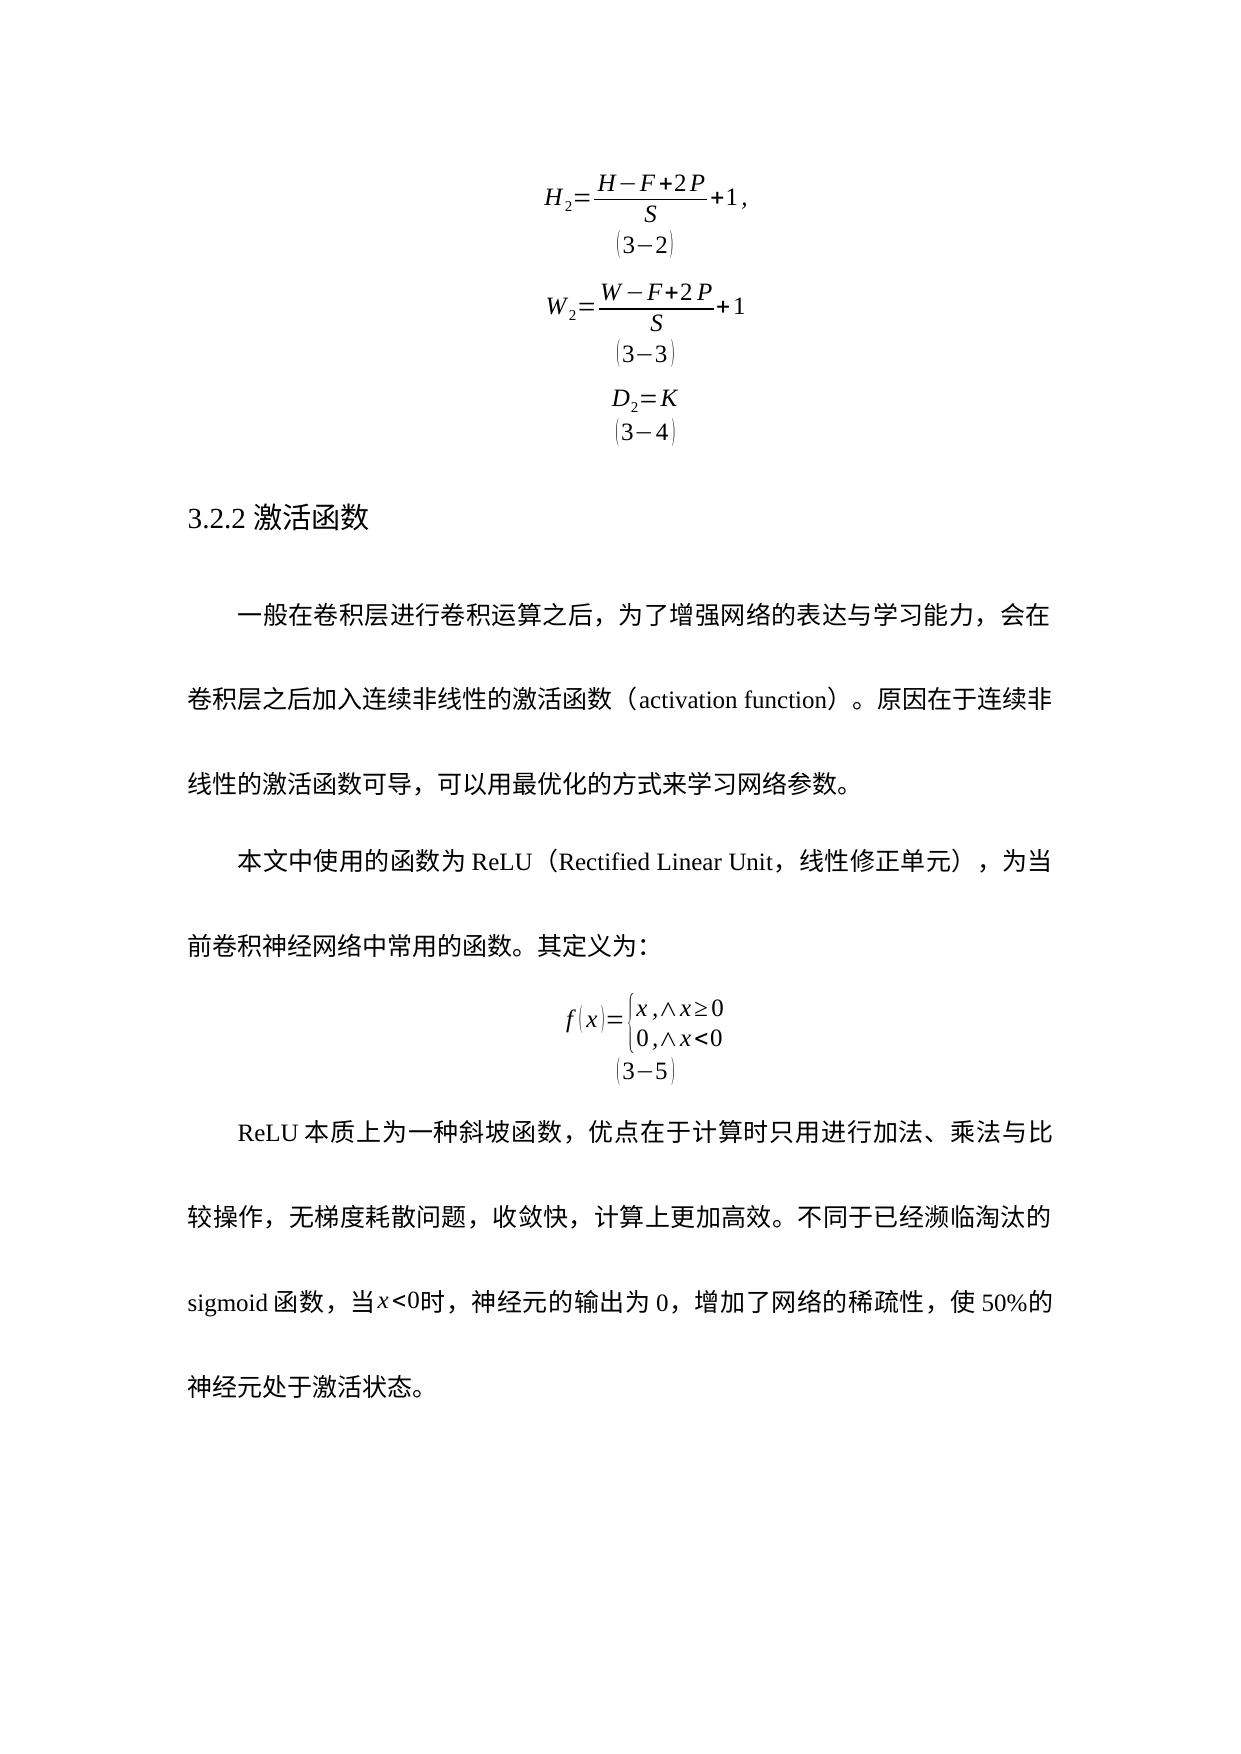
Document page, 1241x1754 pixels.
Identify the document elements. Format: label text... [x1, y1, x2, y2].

subtitle 3.2.2 激活函数 [187, 482, 1053, 550]
text 一般在卷积层进行卷积运算之后，为了增强网络的表达与学习能力，会在卷积层之后加入连续非线性的激活函数（activation function）。原因在于连续非线性的激活函数可导，可以用最优化的方式来学习网络参数。 [187, 579, 1053, 817]
text 本文中使用的函数为ReLU（Rectified Linear Unit，线性修正单元），为当前卷积神经网络中常用的函数。其定义为： [187, 826, 1053, 979]
text ReLU本质上为一种斜坡函数，优点在于计算时只用进行加法、乘法与比较操作，无梯度耗散问题，收敛快，计算上更加高效。不同于已经濒临淘汰的sigmoid函数，当时，神经元的输出为0，增加了网络的稀疏性，使50%的神经元处于激活状态。 [187, 1097, 1053, 1419]
